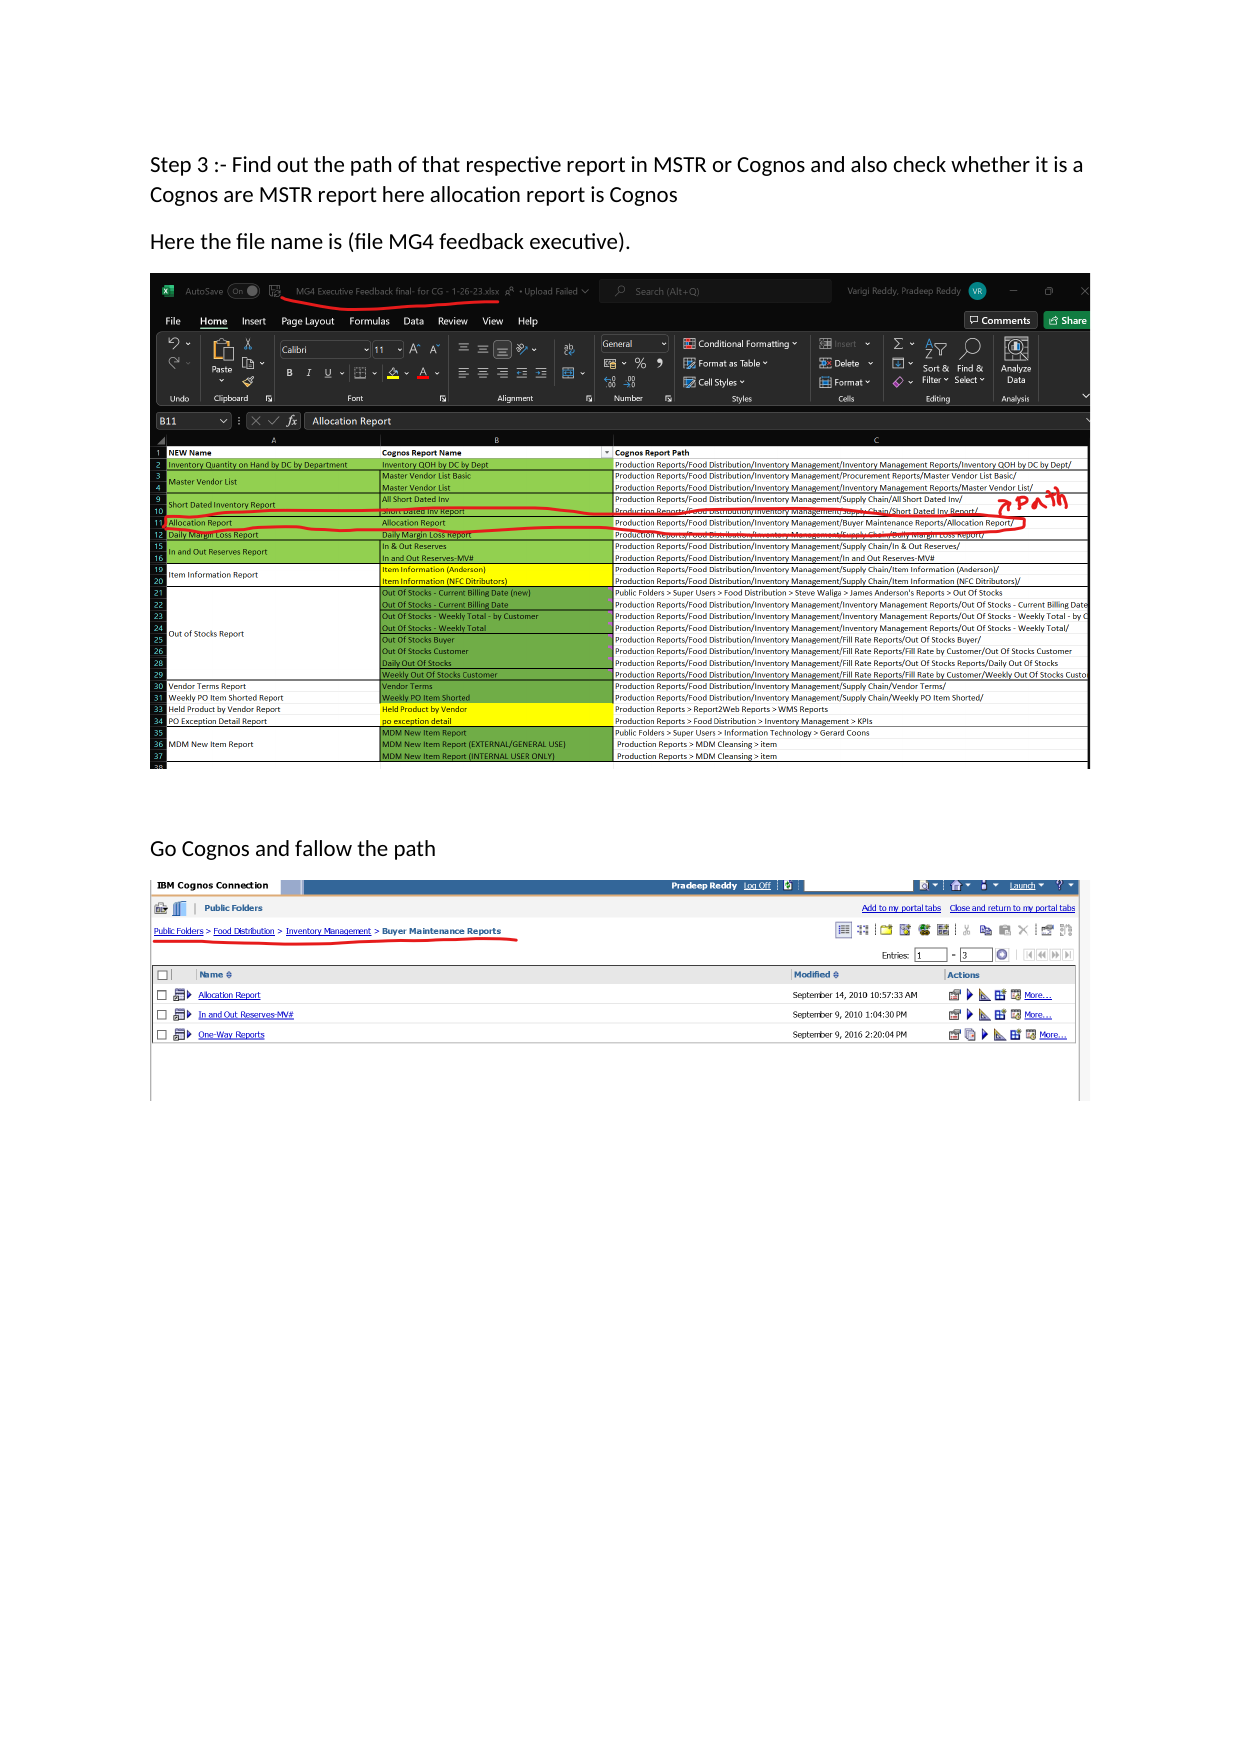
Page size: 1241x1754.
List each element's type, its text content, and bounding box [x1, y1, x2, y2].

picture [150, 880, 1091, 1101]
picture [150, 273, 1091, 769]
text Here the file name is (file MG4 feedback executive). [150, 227, 1090, 255]
text Go Cognos and fallow the path [150, 834, 1090, 862]
text Step 3 :- Find out the path of that respective report in MSTR or Cognos and also check whether it is a Cognos are MSTR report here allocation report is Cognos [150, 150, 1090, 208]
